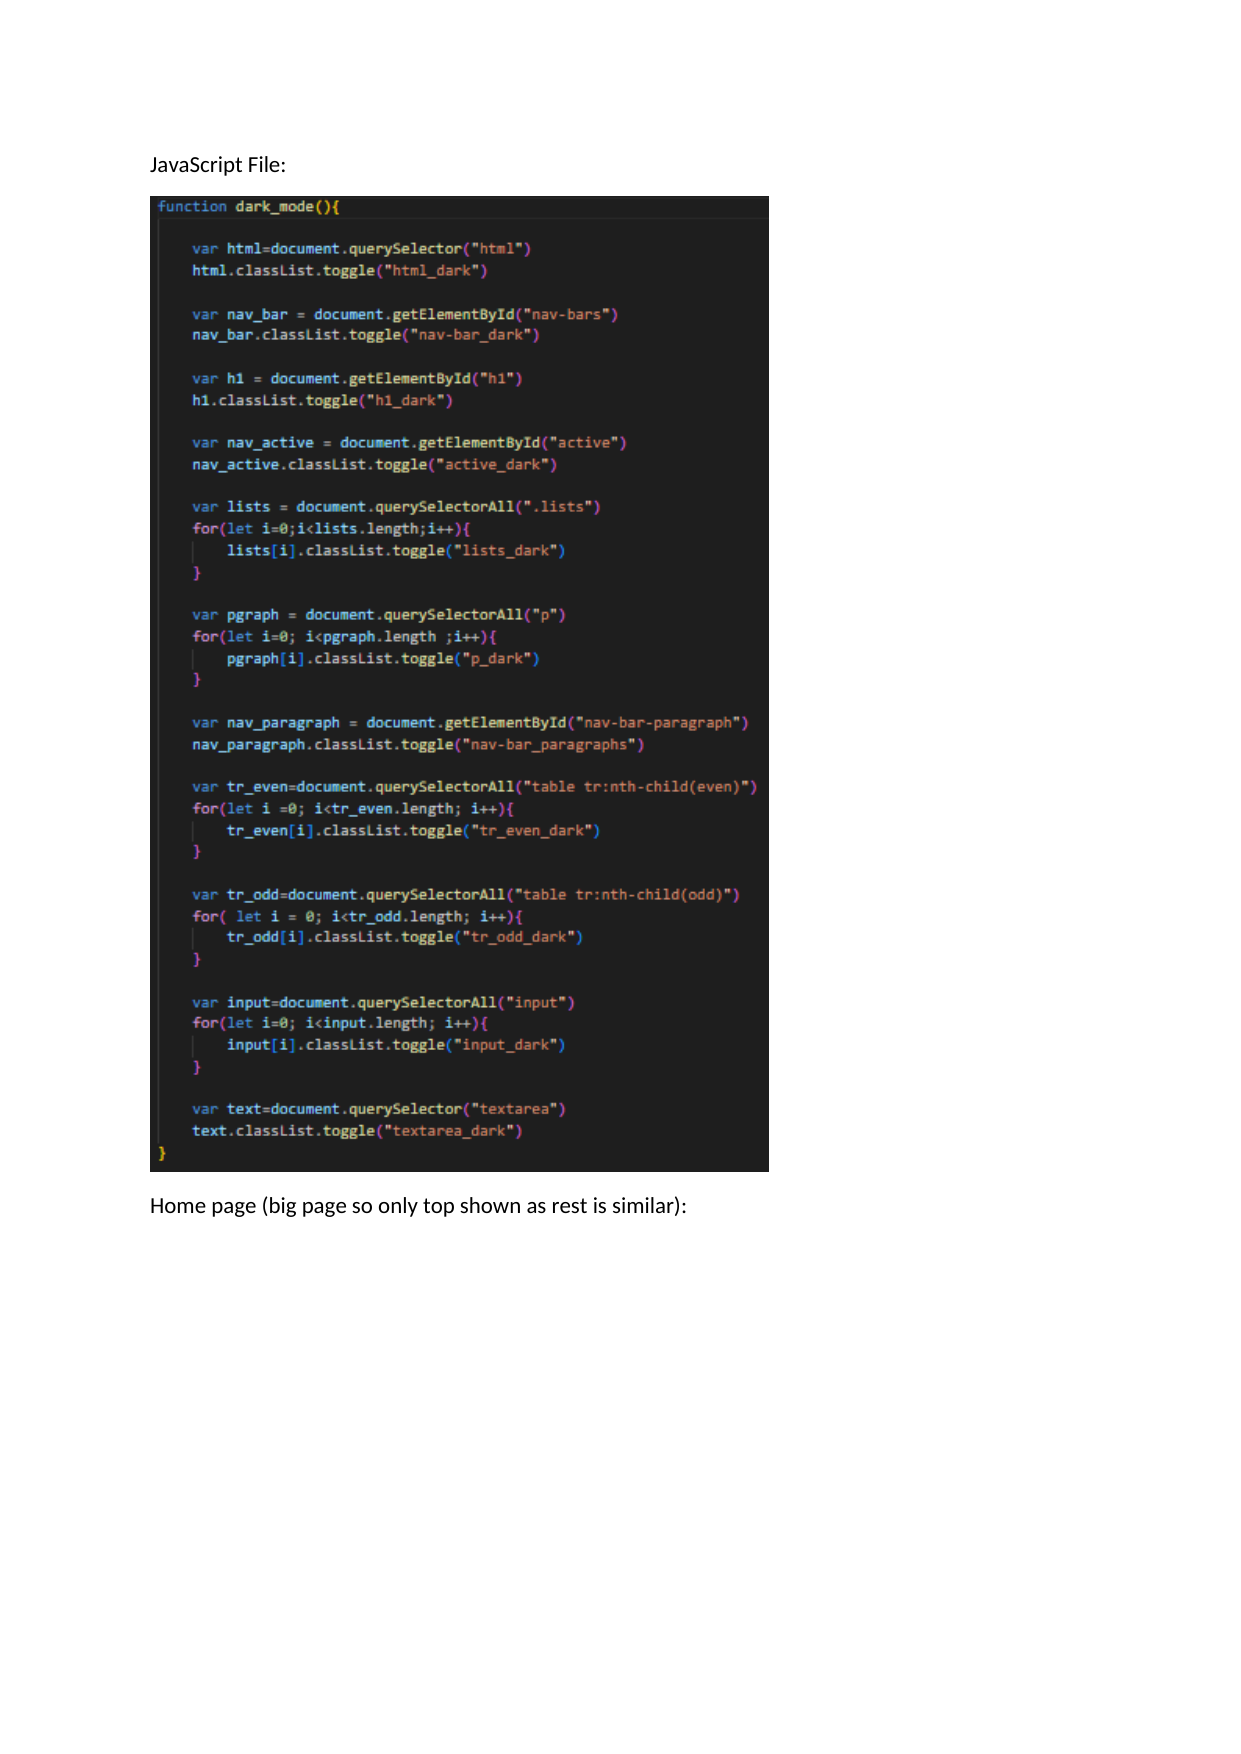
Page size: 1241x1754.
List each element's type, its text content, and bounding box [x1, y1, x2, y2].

text Home page (big page so only top shown as rest is similar): [150, 1191, 1090, 1219]
picture [150, 196, 769, 1172]
text JavaScript File: [150, 150, 1090, 178]
